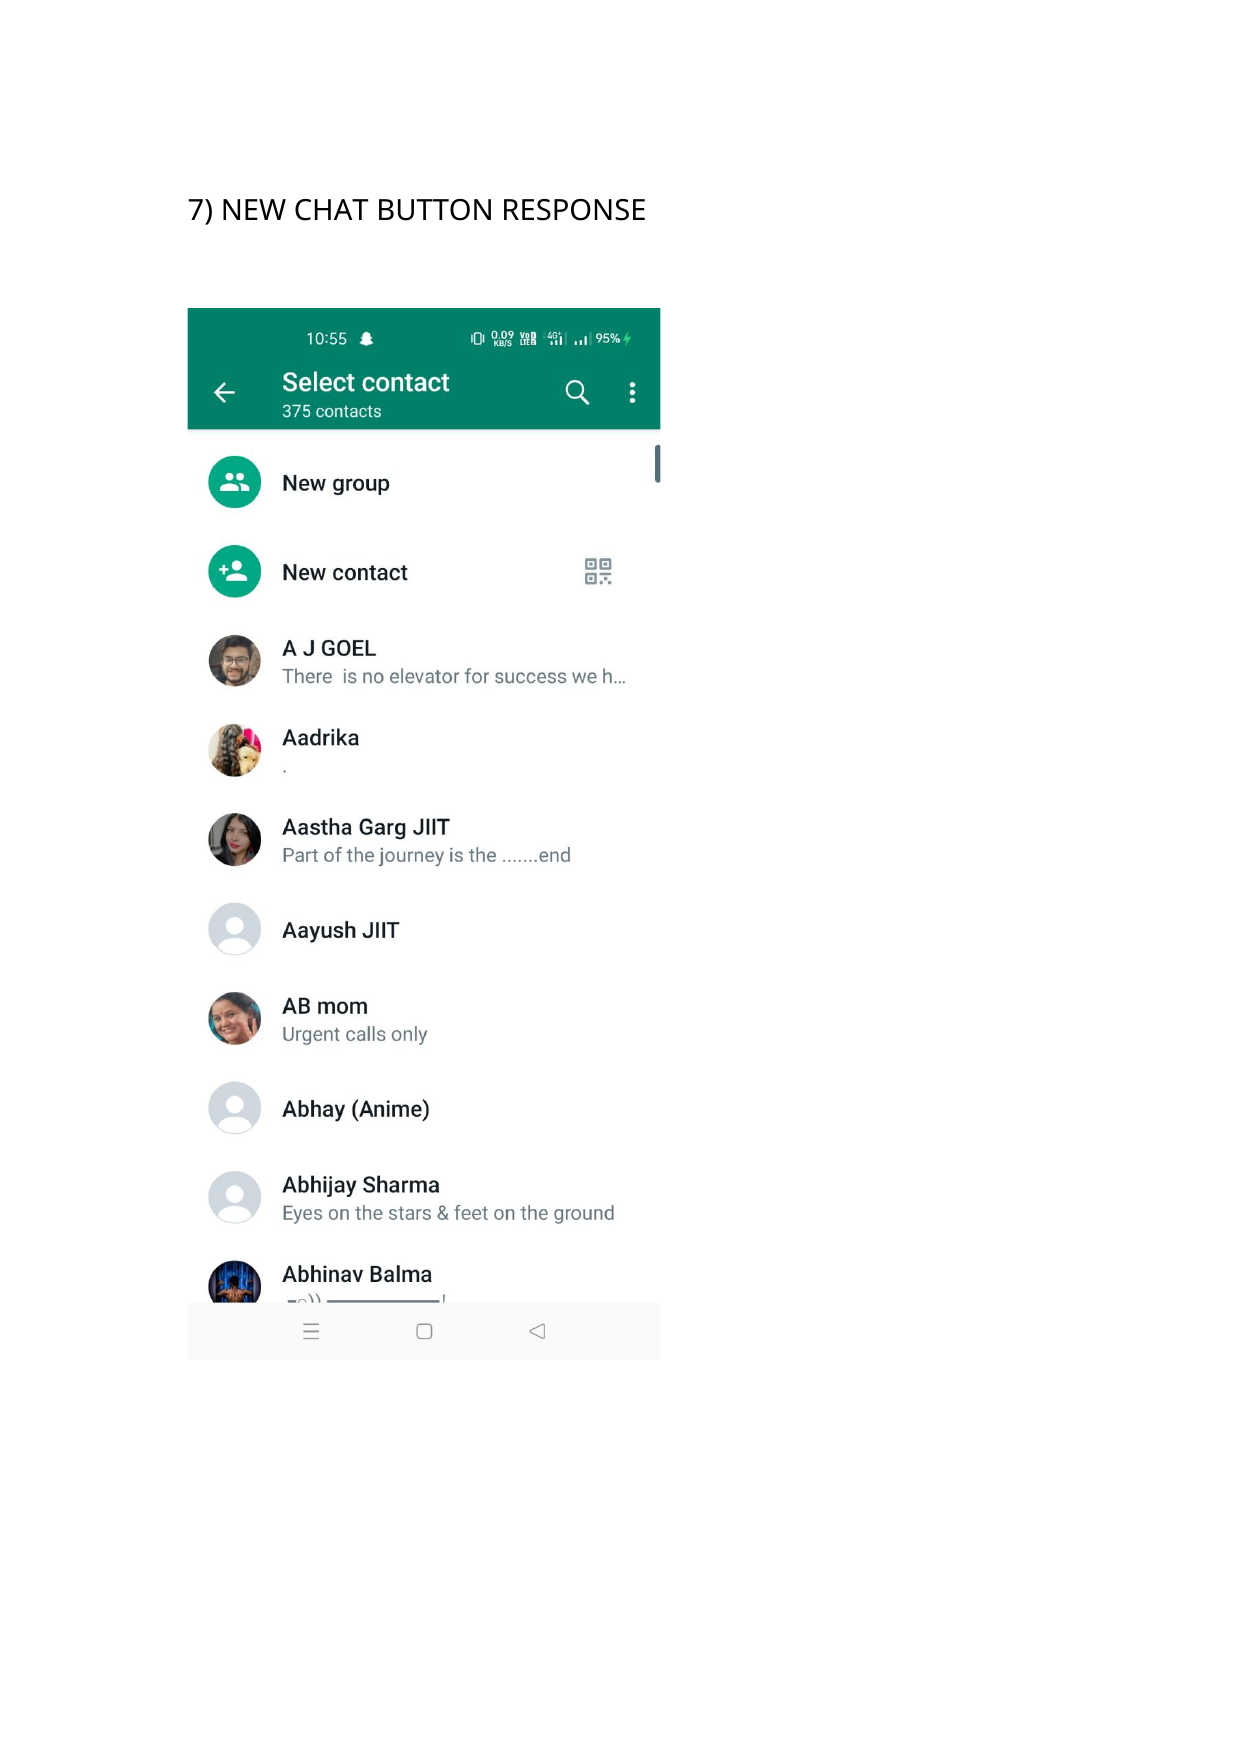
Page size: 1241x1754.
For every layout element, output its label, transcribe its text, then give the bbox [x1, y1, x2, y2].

picture [187, 308, 661, 1360]
list NEW CHAT BUTTON RESPONSE [187, 190, 1053, 229]
